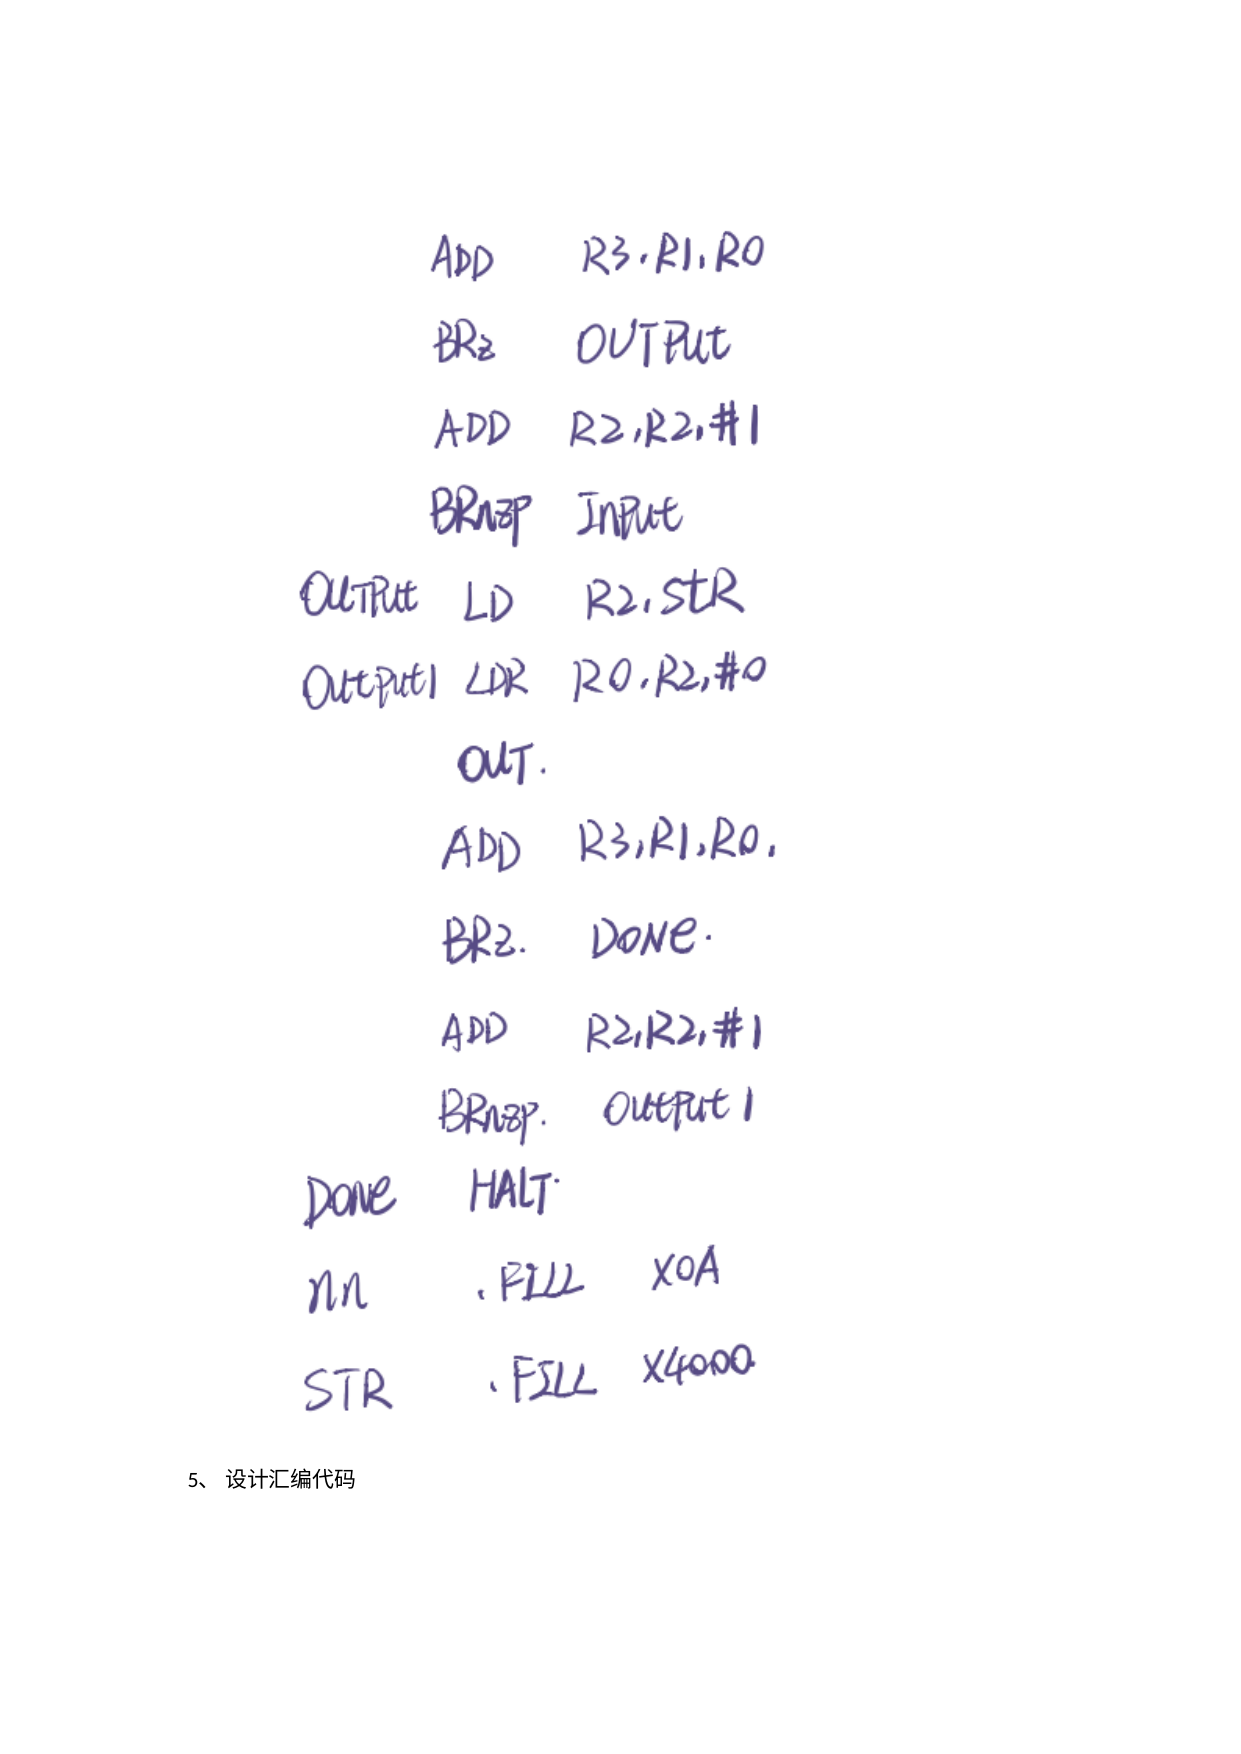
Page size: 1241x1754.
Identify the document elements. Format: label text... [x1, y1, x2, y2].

picture [225, 162, 958, 1439]
list 设计汇编代码 [187, 1462, 1053, 1494]
